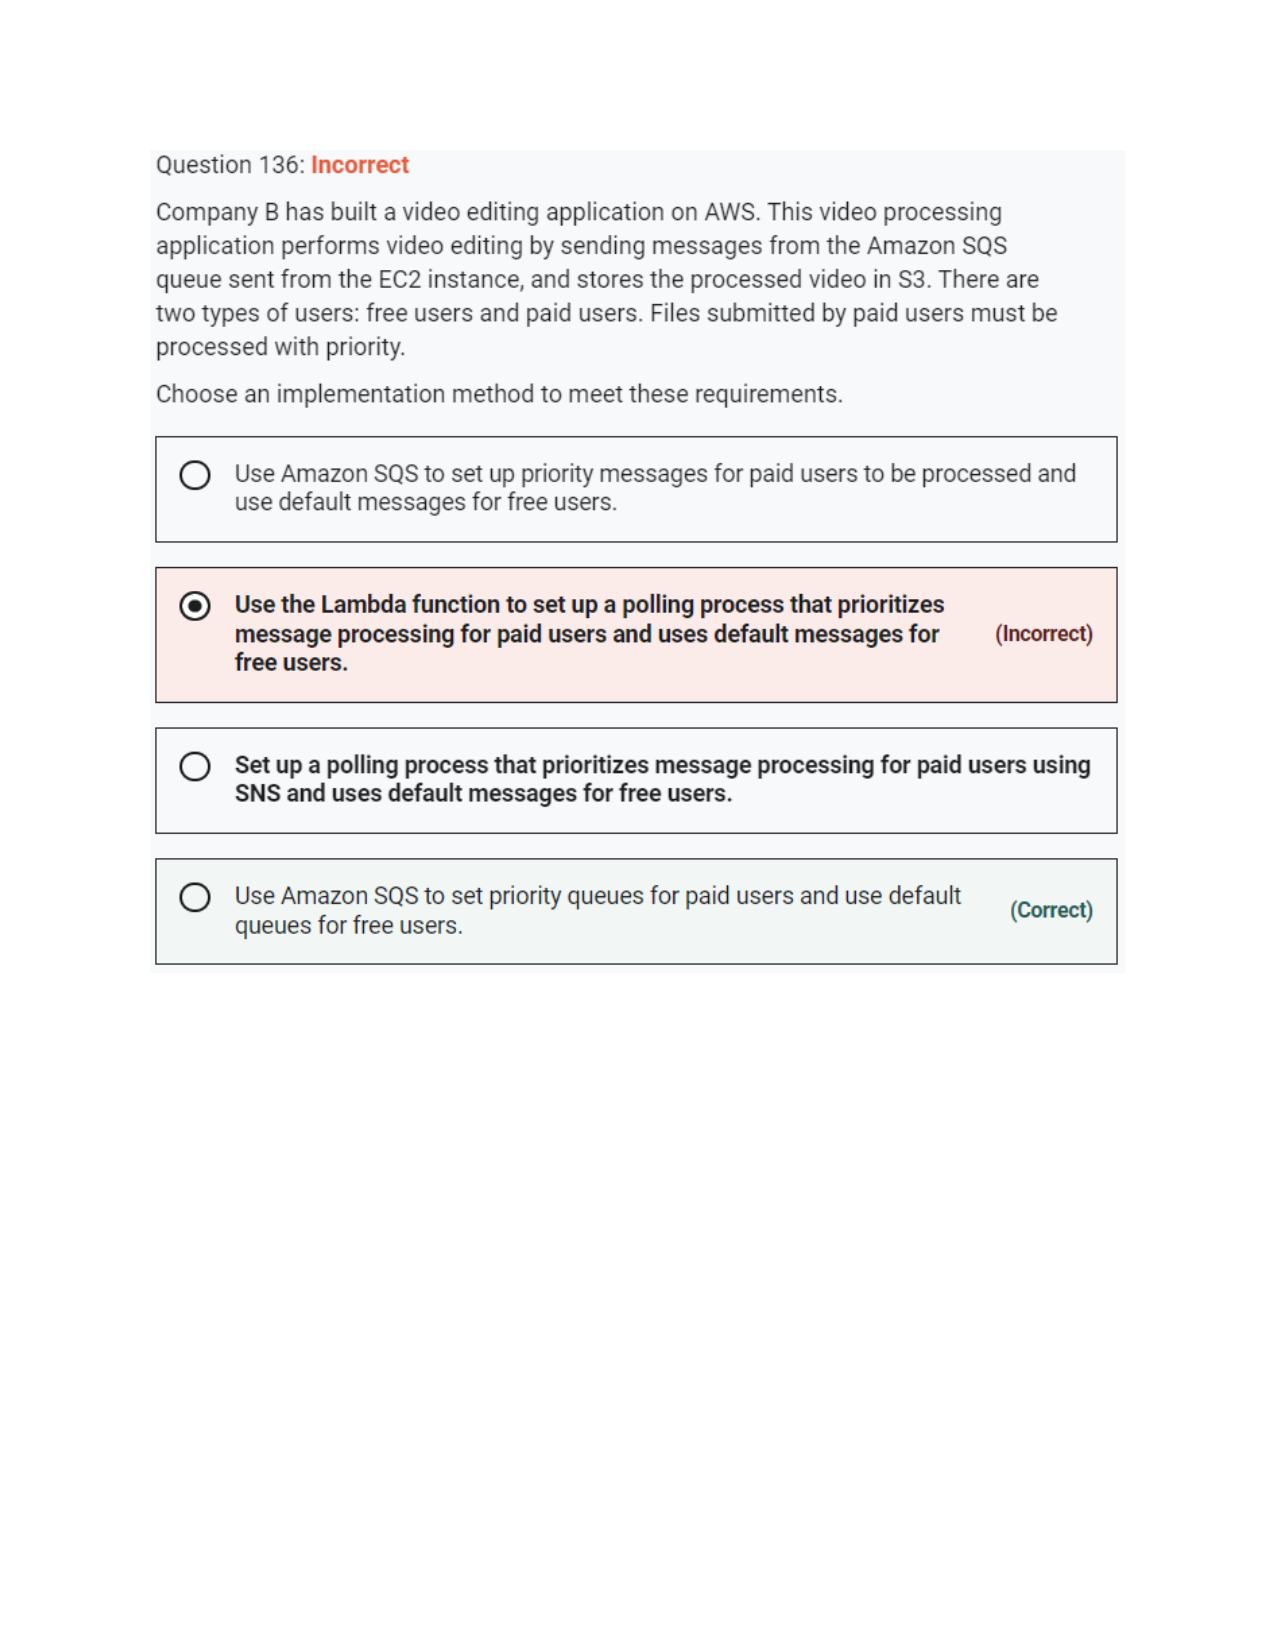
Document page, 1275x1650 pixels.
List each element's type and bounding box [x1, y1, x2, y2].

picture [150, 150, 1125, 973]
